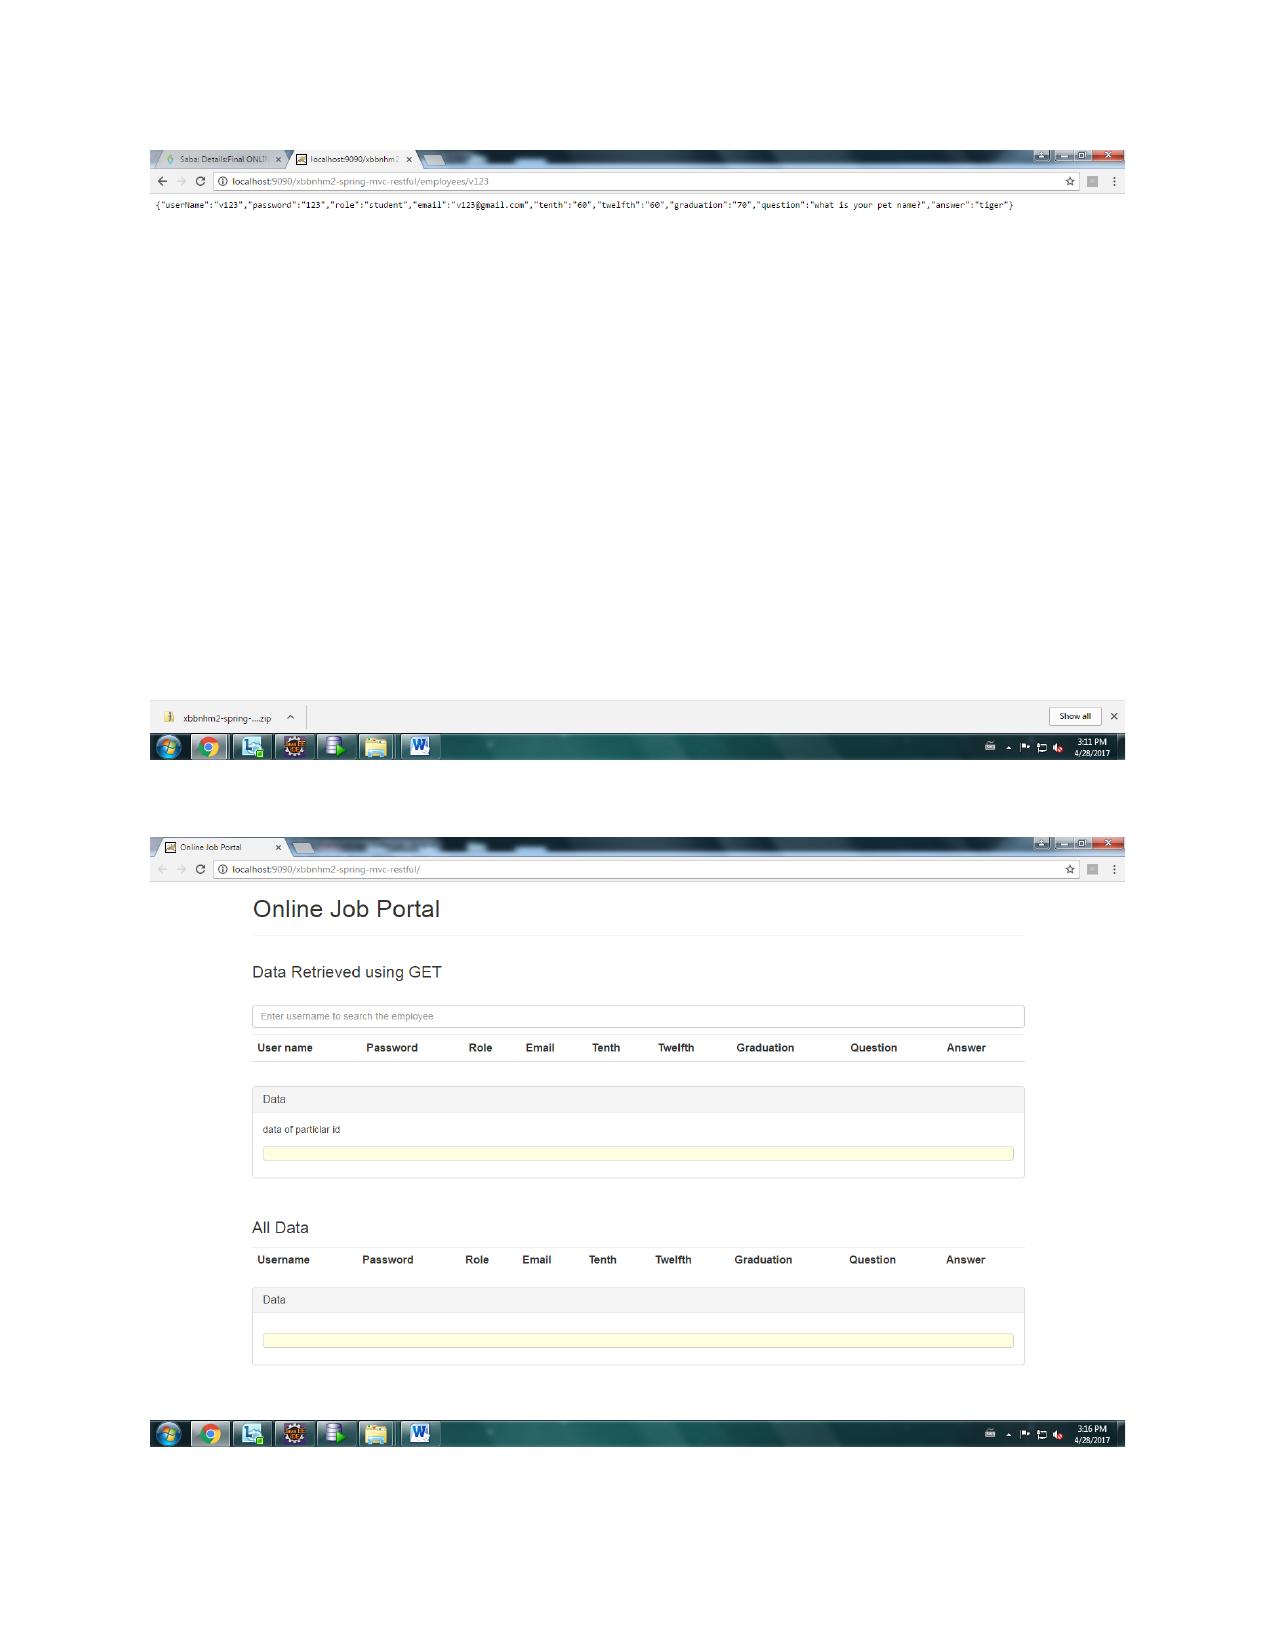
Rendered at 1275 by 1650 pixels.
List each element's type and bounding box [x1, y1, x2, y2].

picture [150, 150, 1125, 760]
picture [150, 837, 1125, 1447]
